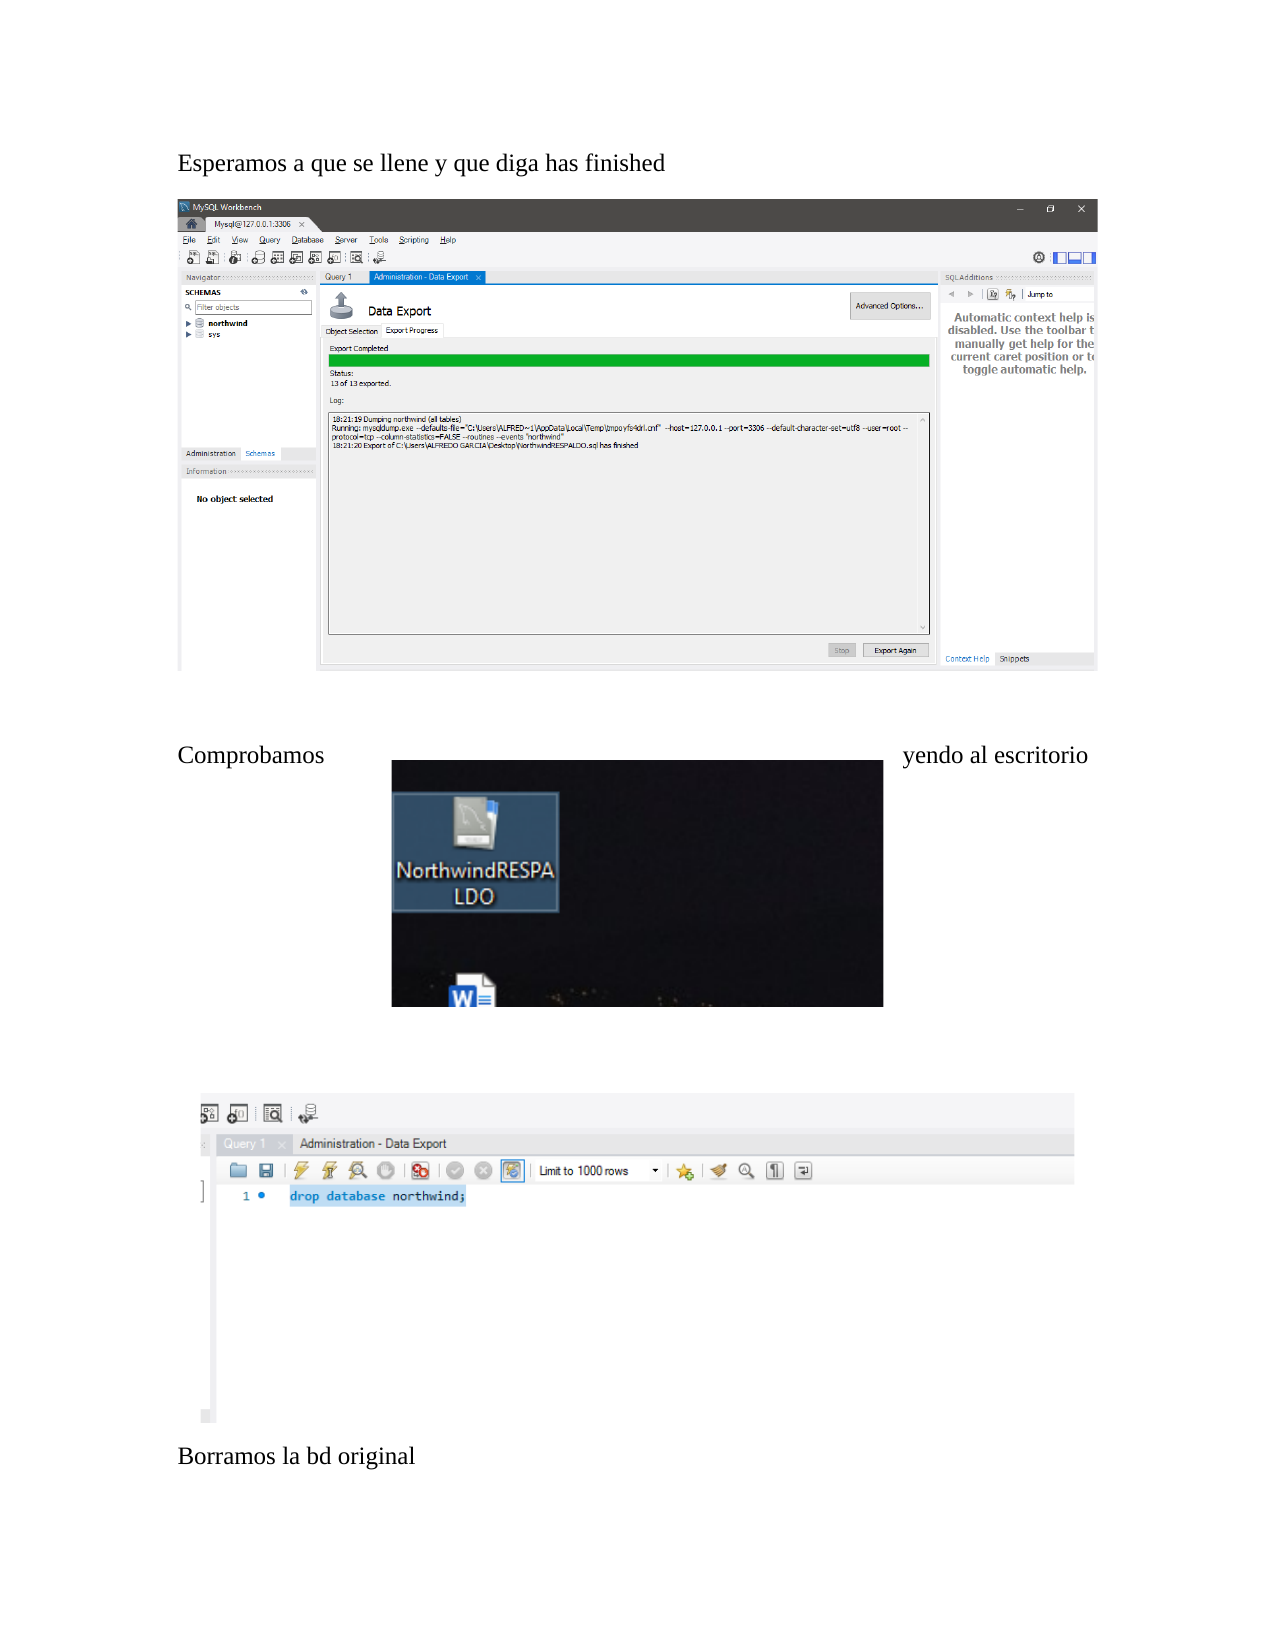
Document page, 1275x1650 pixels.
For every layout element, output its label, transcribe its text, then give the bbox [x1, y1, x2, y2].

text Esperamos a que se llene y que diga has finished [177, 148, 1098, 176]
picture [200, 1093, 1075, 1423]
picture [391, 760, 884, 1007]
text Comprobamos yendo al escritorio [177, 740, 1098, 768]
picture [177, 199, 1098, 671]
